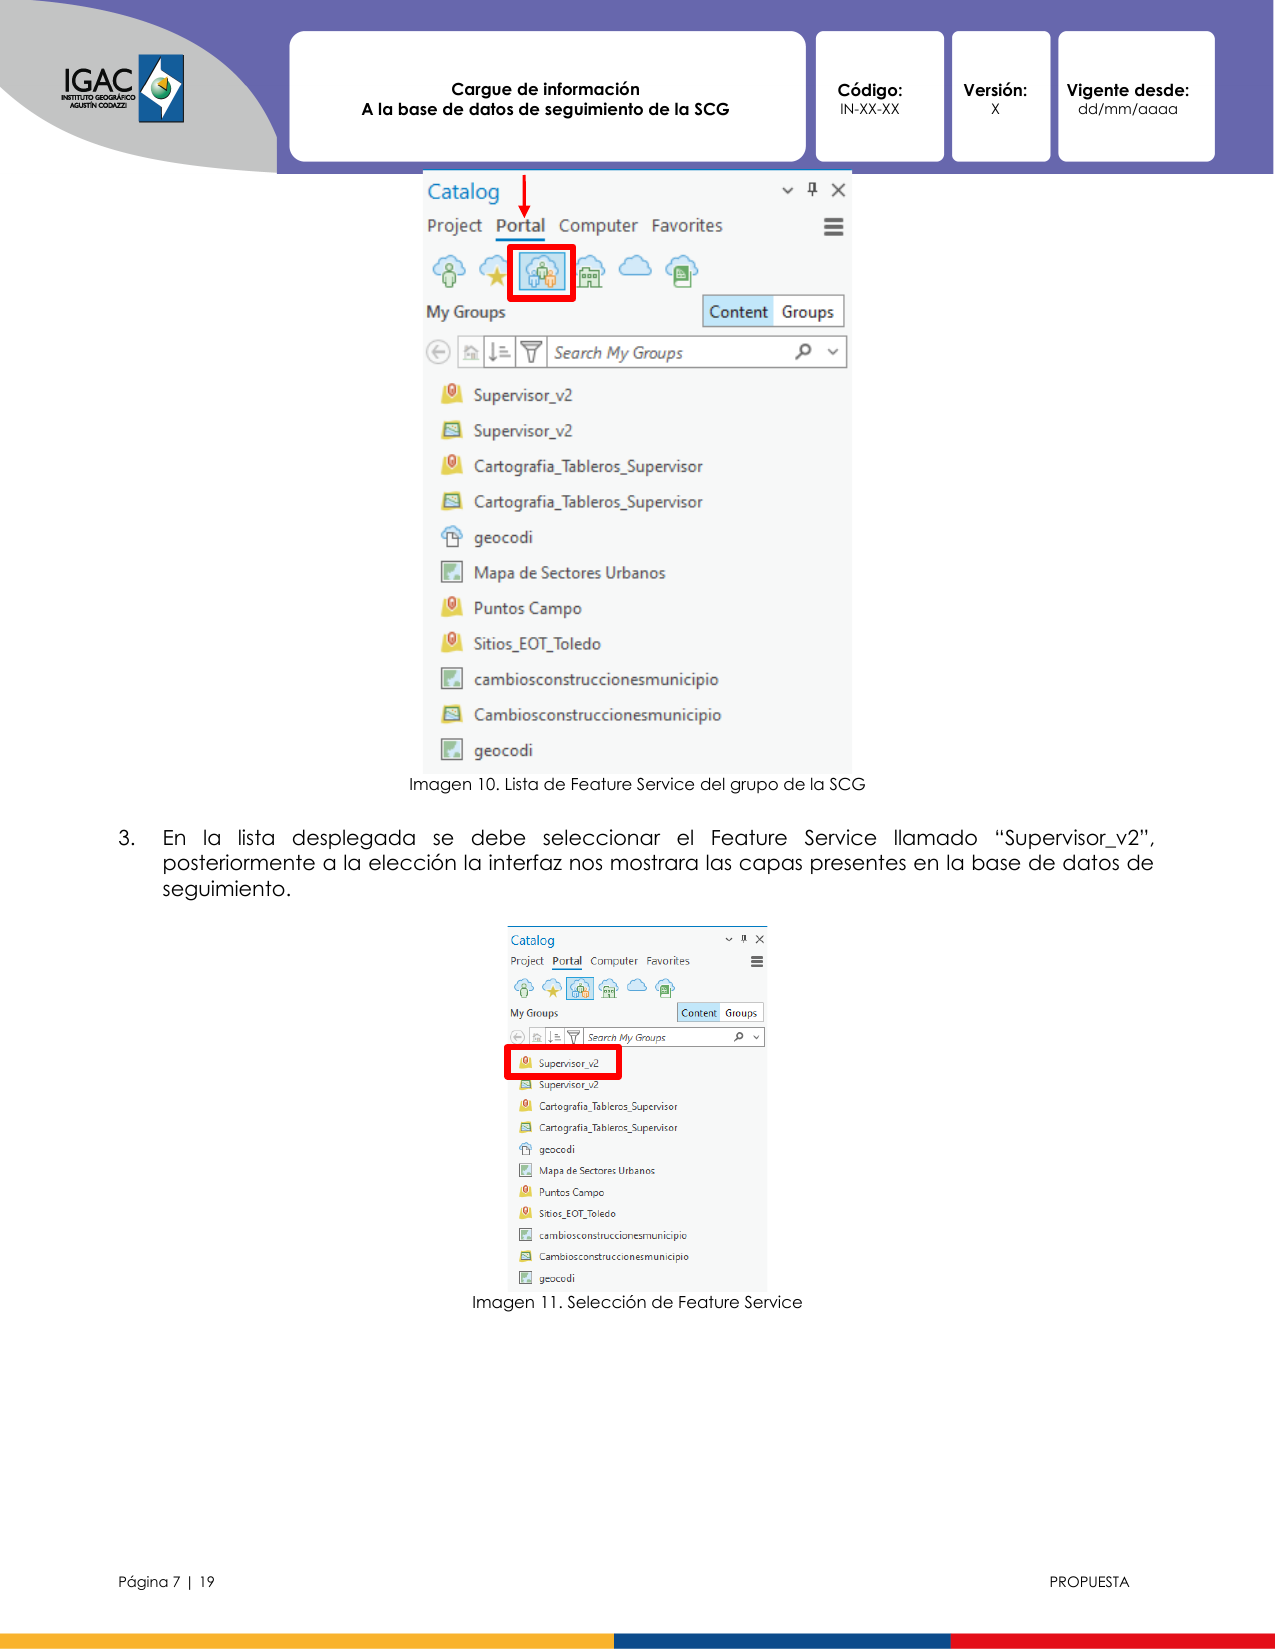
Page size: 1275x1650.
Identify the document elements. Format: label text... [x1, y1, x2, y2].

picture [511, 1050, 616, 1073]
picture [507, 926, 768, 1292]
list En la lista desplegada se debe seleccionar el Feature Service llamado “Supervisor_v2”, posteriormente a la elección la interfaz nos mostrara las capas presentes en la base de datos de seguimiento. [118, 824, 1157, 901]
picture [0, 1633, 1275, 1649]
text Imagen 11. Selección de Feature Service [118, 1292, 1157, 1312]
picture [0, 0, 1274, 774]
text Imagen 10. Lista de Feature Service del grupo de la SCG [118, 773, 1157, 793]
